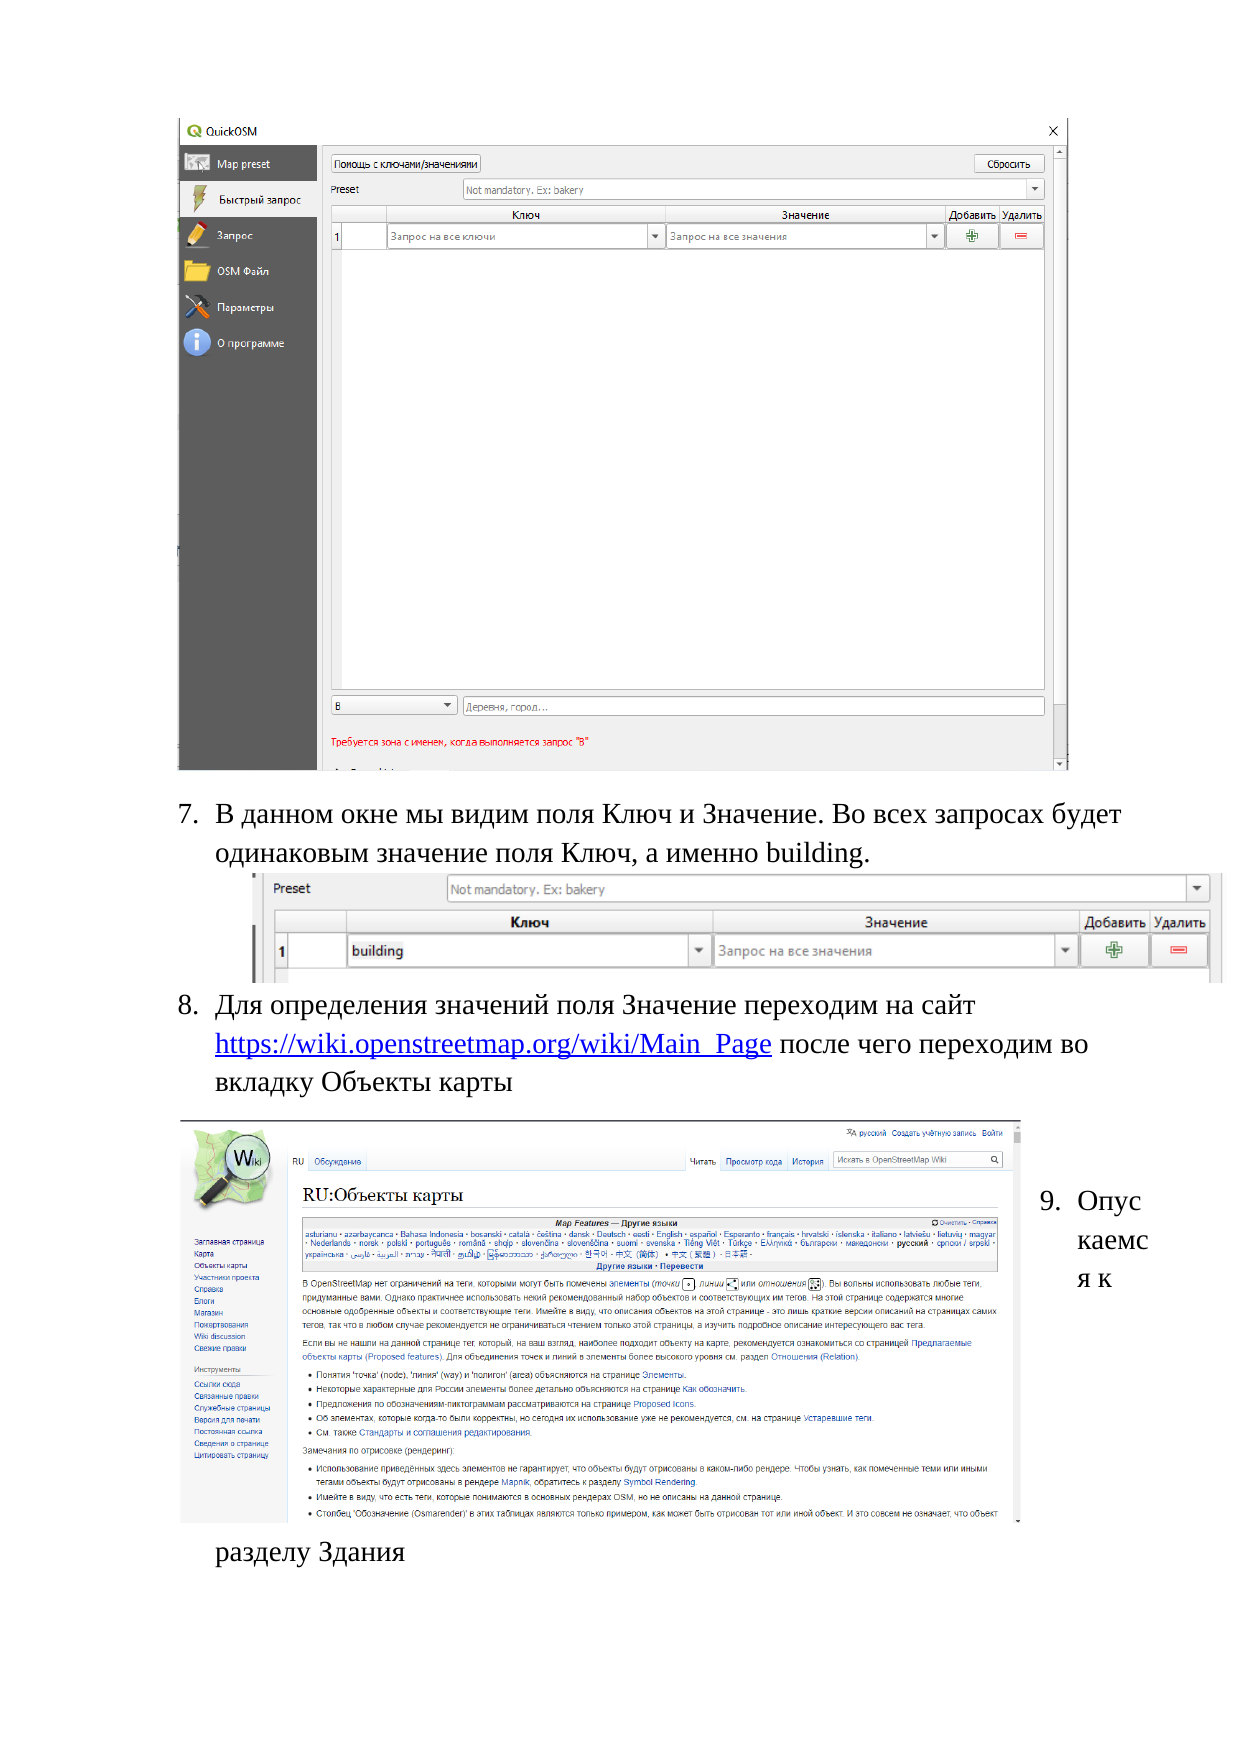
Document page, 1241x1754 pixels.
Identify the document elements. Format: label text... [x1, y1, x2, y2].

list Для определения значений поля Значение переходим на сайт https://wiki.openstreetmap.org/wiki/Main_Page после чего переходим во вкладку Объекты карты [177, 987, 1152, 1098]
picture [180, 1120, 1021, 1523]
list В данном окне мы видим поля Ключ и Значение. Во всех запросах будет одинаковым значение поля Ключ, а именно building. [177, 796, 1152, 868]
picture [177, 118, 1069, 771]
picture [252, 873, 1227, 983]
